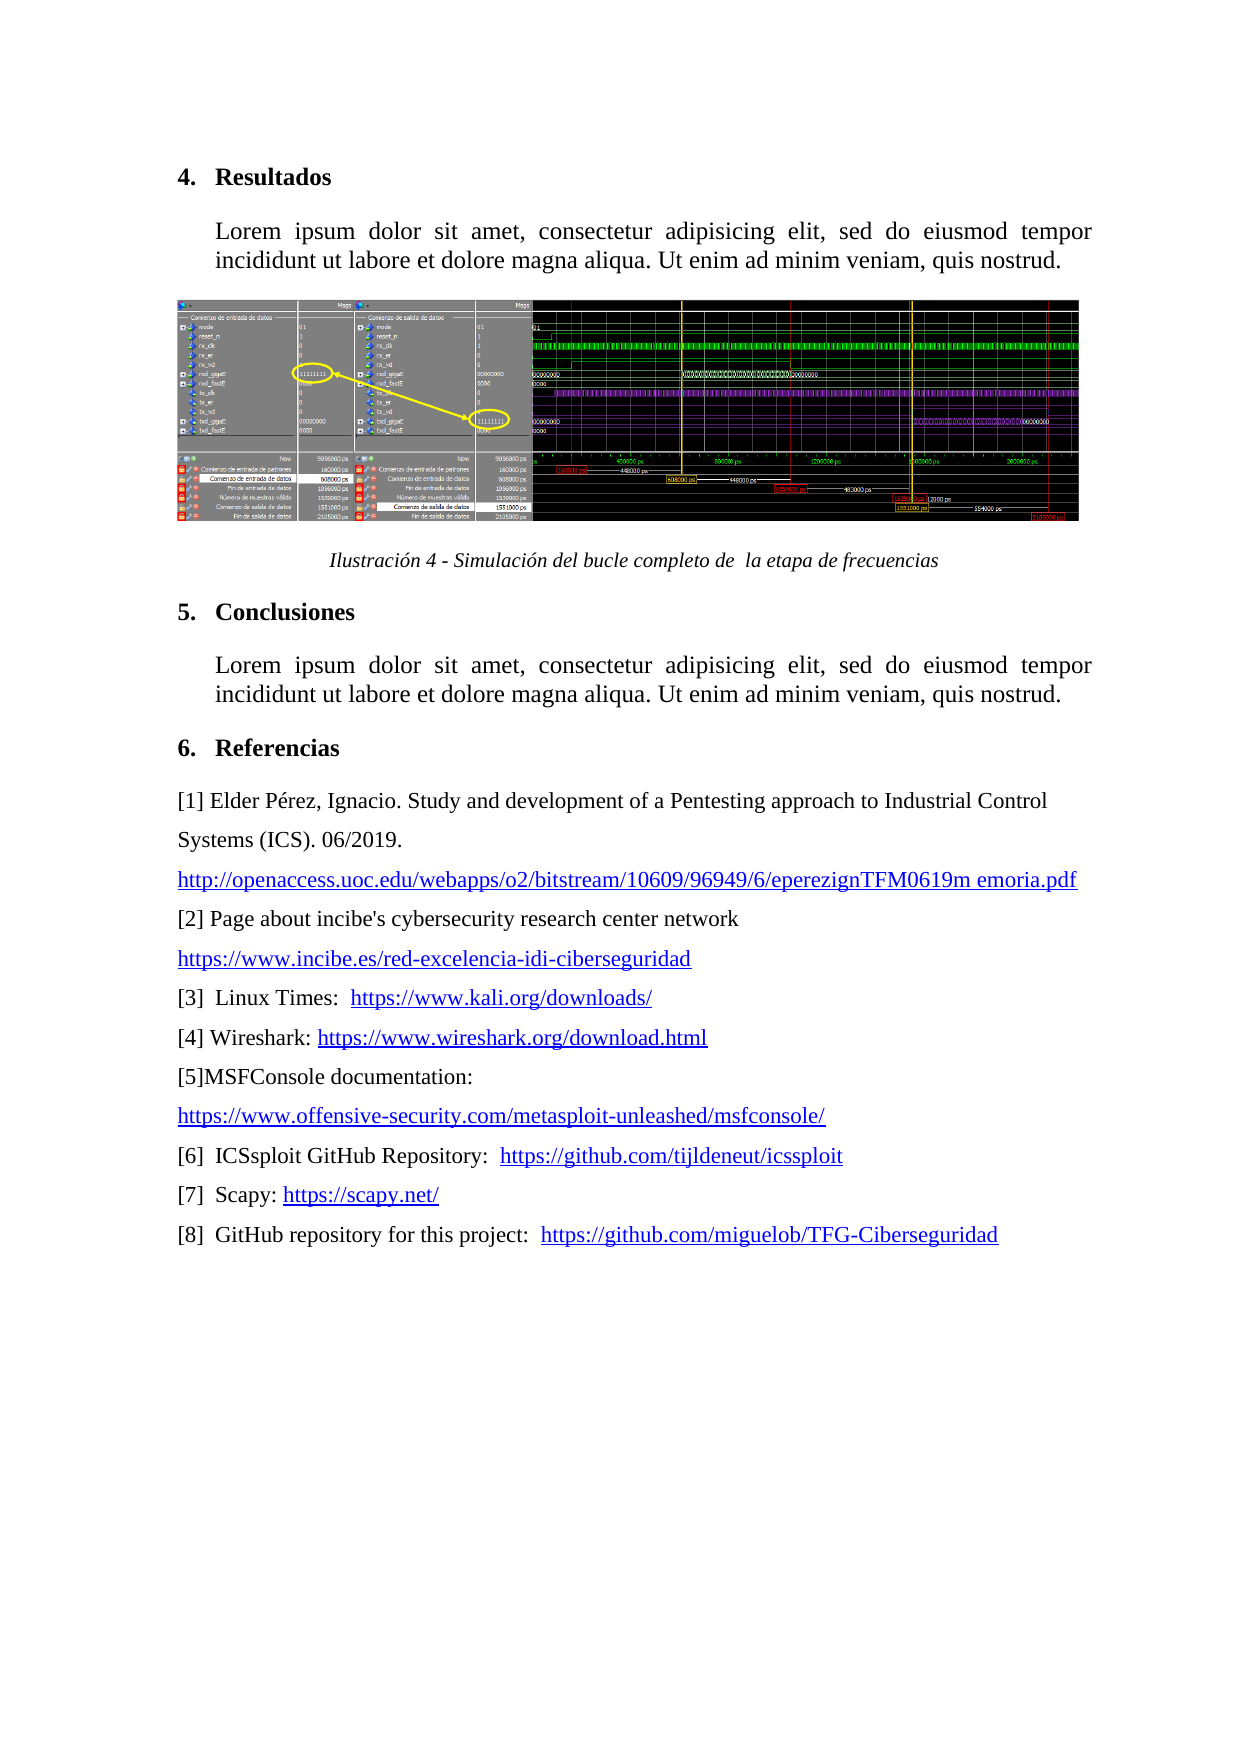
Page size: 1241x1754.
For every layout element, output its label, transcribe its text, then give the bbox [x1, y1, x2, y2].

list [7] Scapy: https://scapy.net/ [177, 1182, 1093, 1208]
list [1] Elder Pérez, Ignacio. Study and development of a Pentesting approach to Industrial Control Systems (ICS). 06/2019. http://openaccess.uoc.edu/webapps/o2/bitstream/10609/96949/6/eperezignTFM0619m emoria.pdf [177, 787, 1093, 892]
list [8] GitHub repository for this project: https://github.com/miguelob/TFG-Ciberseguridad [177, 1221, 1093, 1247]
list [3] Linux Times: https://www.kali.org/downloads/ [177, 984, 1093, 1011]
list [4] Wireshark: https://www.wireshark.org/download.html [177, 1024, 1093, 1050]
list Resultados [177, 162, 1093, 191]
list [5]MSFConsole documentation: [177, 1063, 1093, 1089]
list Referencias [177, 733, 1093, 762]
list [6] ICSsploit GitHub Repository: https://github.com/tijldeneut/icssploit [177, 1142, 1093, 1168]
list Conclusiones [177, 597, 1093, 625]
text Lorem ipsum dolor sit amet, consectetur adipisicing elit, sed do eiusmod tempor incididunt ut labore et dolore magna aliqua. Ut enim ad minim veniam, quis nostrud. [215, 650, 1093, 708]
list [2] Page about incibe's cybersecurity research center network [177, 905, 1093, 932]
list https://www.offensive-security.com/metasploit-unleashed/msfconsole/ [177, 1103, 1093, 1129]
text Lorem ipsum dolor sit amet, consectetur adipisicing elit, sed do eiusmod tempor incididunt ut labore et dolore magna aliqua. Ut enim ad minim veniam, quis nostrud. [215, 216, 1093, 274]
list https://www.incibe.es/red-excelencia-idi-ciberseguridad [177, 945, 1093, 971]
text Ilustración 4 - Simulación del bucle completo de la etapa de frecuencias [177, 548, 1093, 572]
